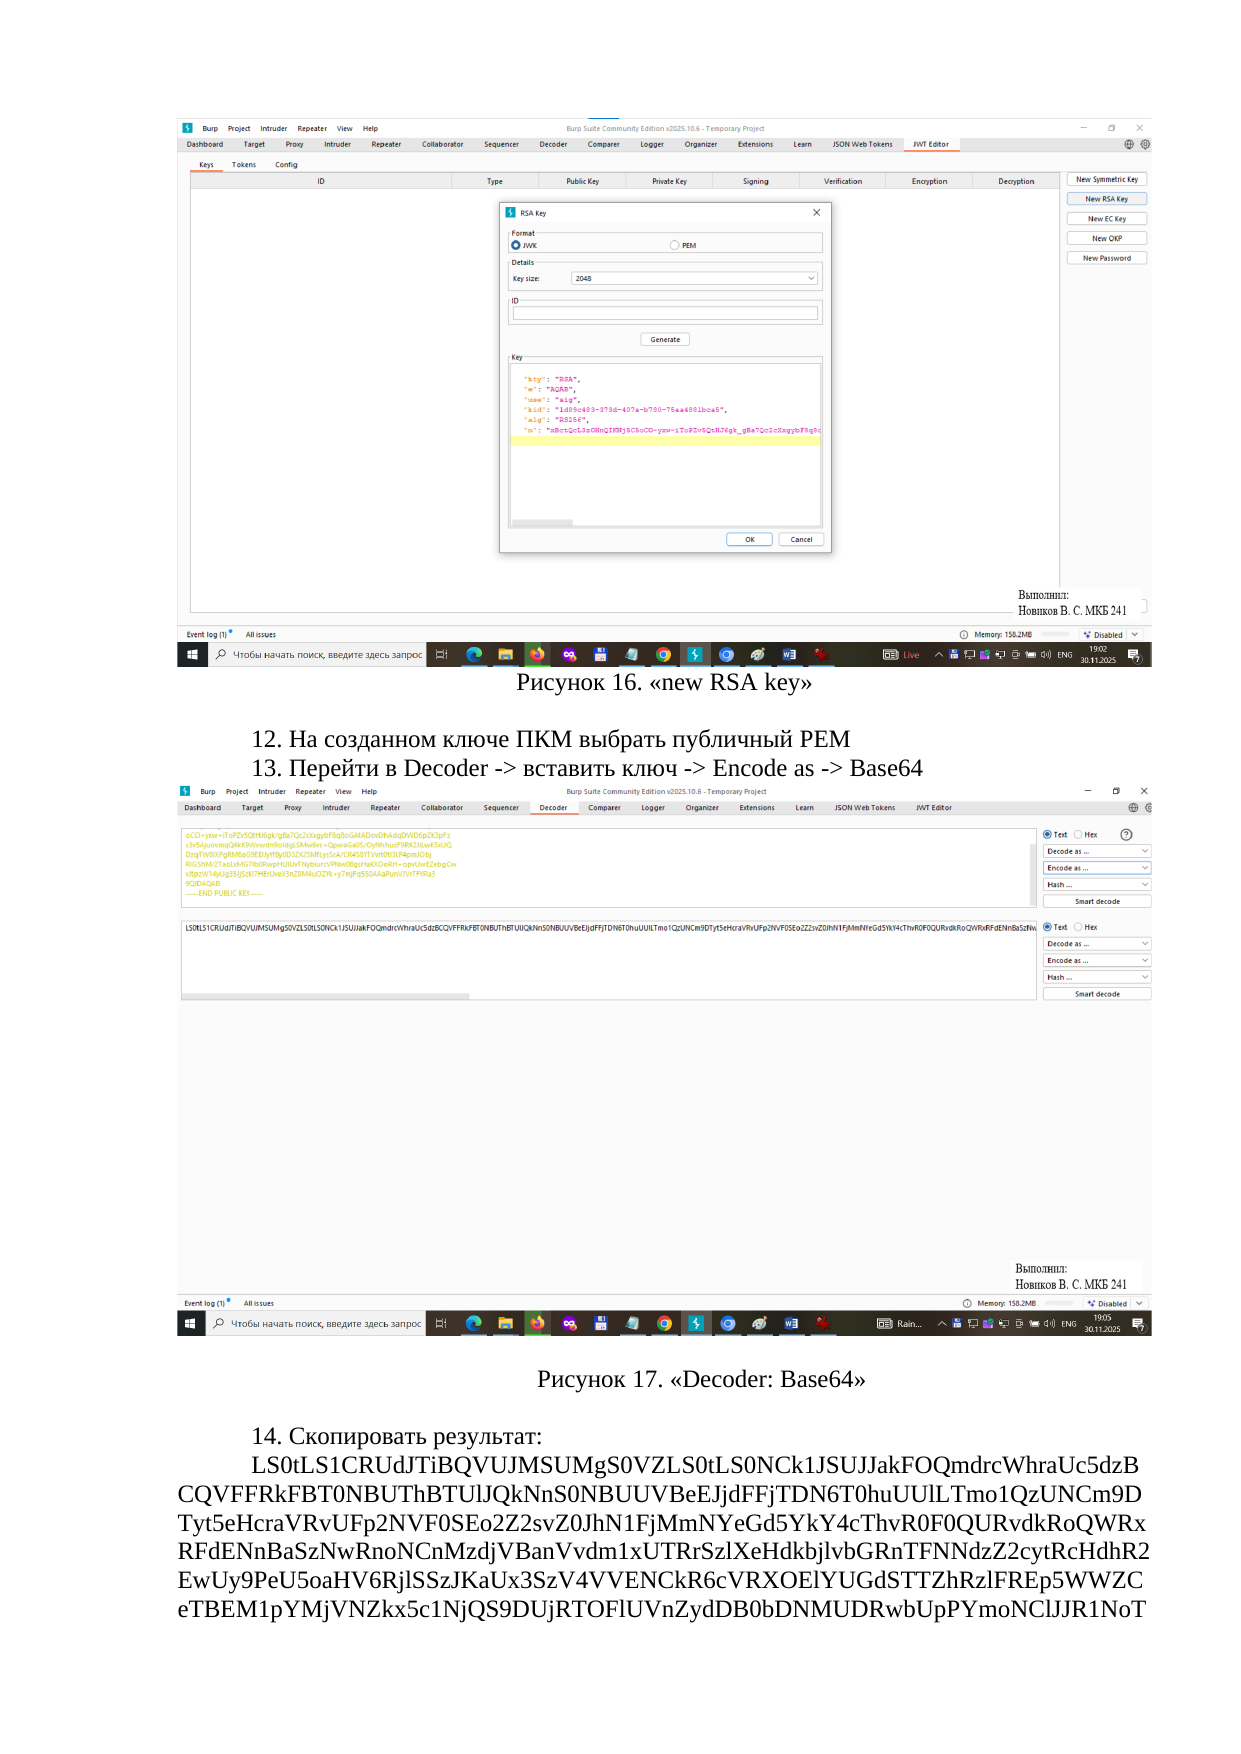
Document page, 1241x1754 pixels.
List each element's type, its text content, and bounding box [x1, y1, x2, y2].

text Рисунок 16. «new RSA key» [177, 667, 1152, 696]
list Перейти в Decoder -> вставить ключ -> Encode as -> Base64 [251, 753, 1152, 782]
text Рисунок 17. «Decoder: Base64» [177, 1364, 1152, 1393]
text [177, 1450, 1152, 1623]
picture [177, 118, 1152, 667]
list На созданном ключе ПКМ выбрать публичный PEM [251, 724, 1152, 753]
list Скопировать результат: [251, 1421, 1152, 1450]
picture [177, 782, 1152, 1336]
